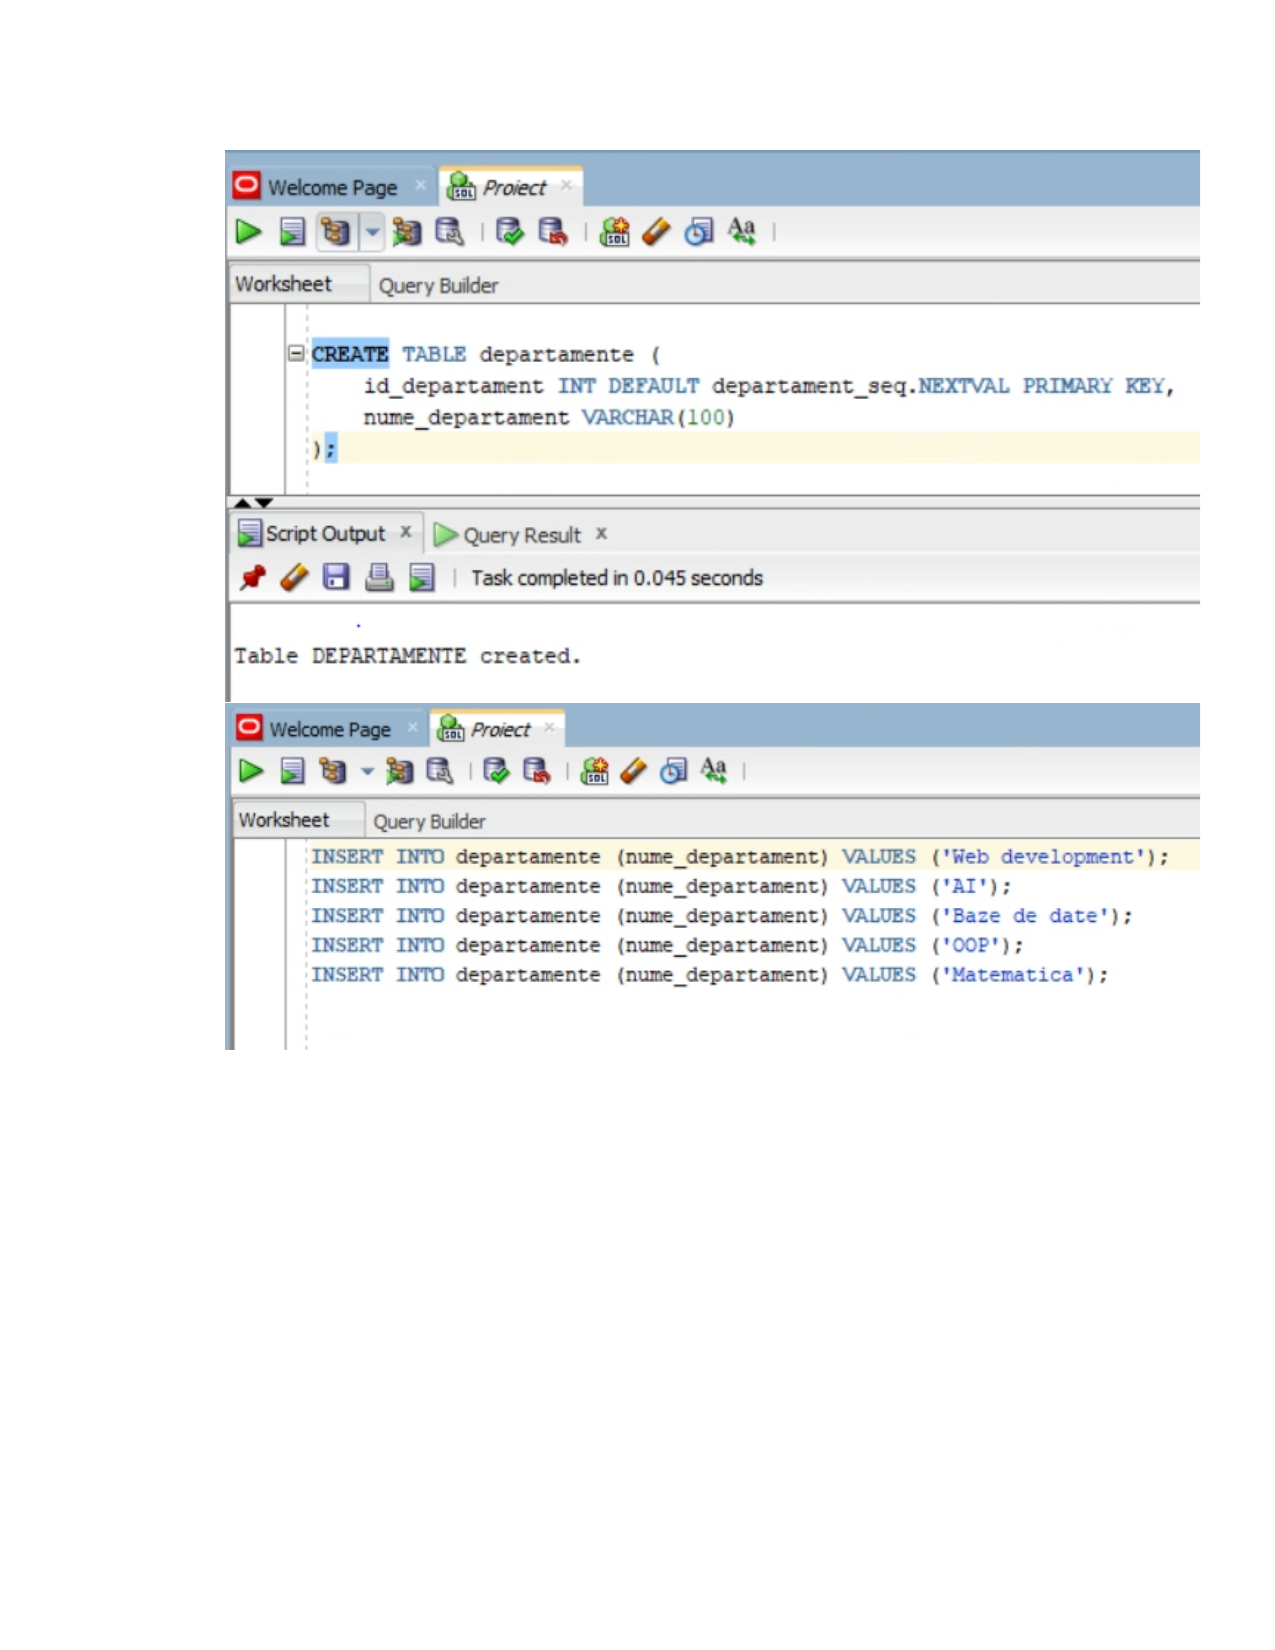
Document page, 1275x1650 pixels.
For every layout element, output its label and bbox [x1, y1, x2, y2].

picture [225, 703, 1200, 1050]
picture [225, 150, 1200, 702]
